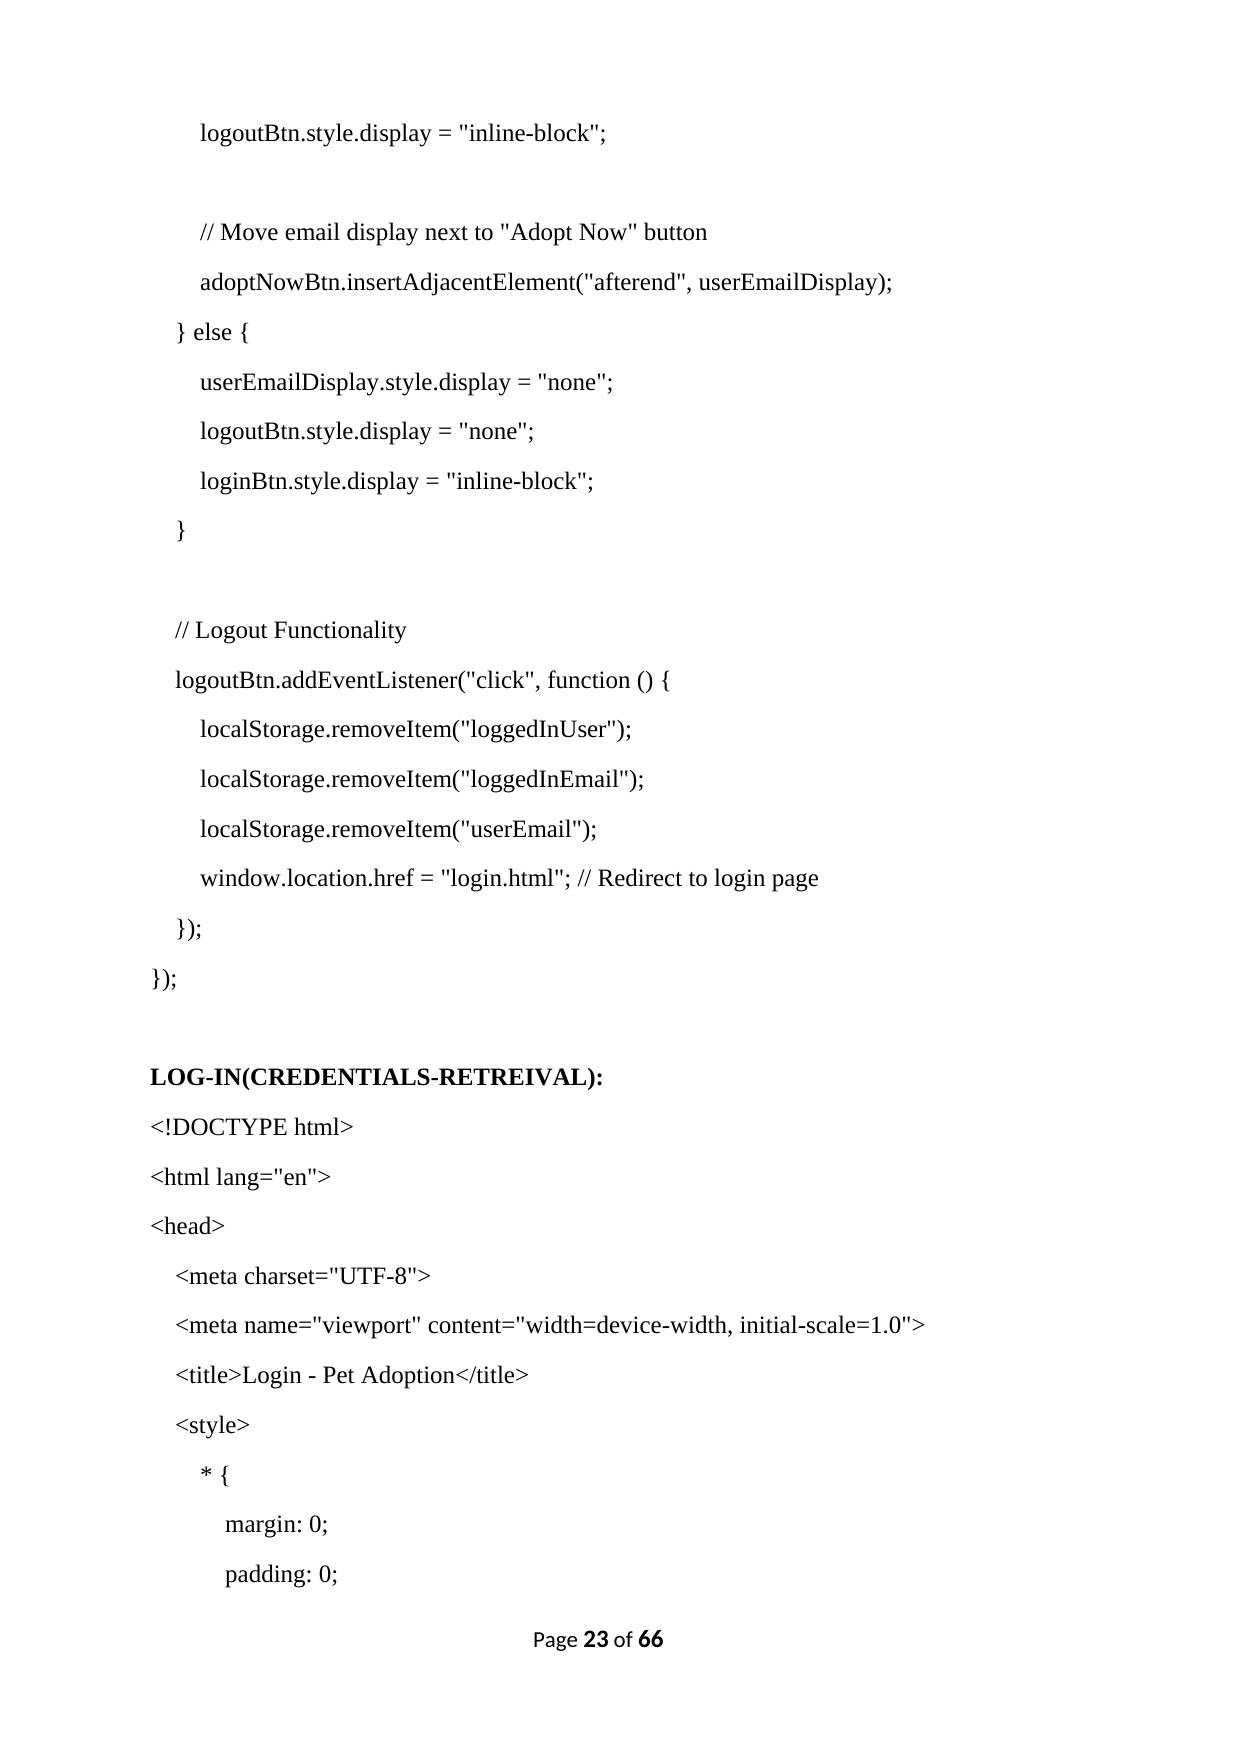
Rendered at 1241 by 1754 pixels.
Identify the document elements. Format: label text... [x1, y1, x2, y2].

text localStorage.removeItem("loggedInEmail"); [150, 764, 1090, 793]
text window.location.href = "login.html"; // Redirect to login page [150, 863, 1090, 892]
text logoutBtn.addEventListener("click", function () { [150, 665, 1090, 693]
text localStorage.removeItem("userEmail"); [150, 814, 1090, 842]
text <title>Login - Pet Adoption</title> [150, 1360, 1090, 1389]
text <style> [150, 1410, 1090, 1439]
text // Move email display next to "Adopt Now" button [150, 217, 1090, 246]
text LOG-IN(CREDENTIALS-RETREIVAL): [150, 1062, 1090, 1091]
text }); [150, 913, 1090, 942]
text logoutBtn.style.display = "none"; [150, 416, 1090, 445]
text } else { [150, 317, 1090, 346]
text <head> [150, 1211, 1090, 1240]
text padding: 0; [150, 1559, 1090, 1588]
text loginBtn.style.display = "inline-block"; [150, 466, 1090, 495]
text <meta charset="UTF-8"> [150, 1261, 1090, 1290]
text }); [150, 963, 1090, 992]
text margin: 0; [150, 1509, 1090, 1538]
text localStorage.removeItem("loggedInUser"); [150, 714, 1090, 743]
text adoptNowBtn.insertAdjacentElement("afterend", userEmailDisplay); [150, 267, 1090, 296]
text logoutBtn.style.display = "inline-block"; [150, 118, 1090, 147]
text <html lang="en"> [150, 1162, 1090, 1190]
text // Logout Functionality [150, 615, 1090, 644]
text <meta name="viewport" content="width=device-width, initial-scale=1.0"> [150, 1311, 1090, 1339]
text * { [150, 1460, 1090, 1488]
text } [150, 516, 1090, 544]
text <!DOCTYPE html> [150, 1112, 1090, 1141]
text userEmailDisplay.style.display = "none"; [150, 367, 1090, 395]
